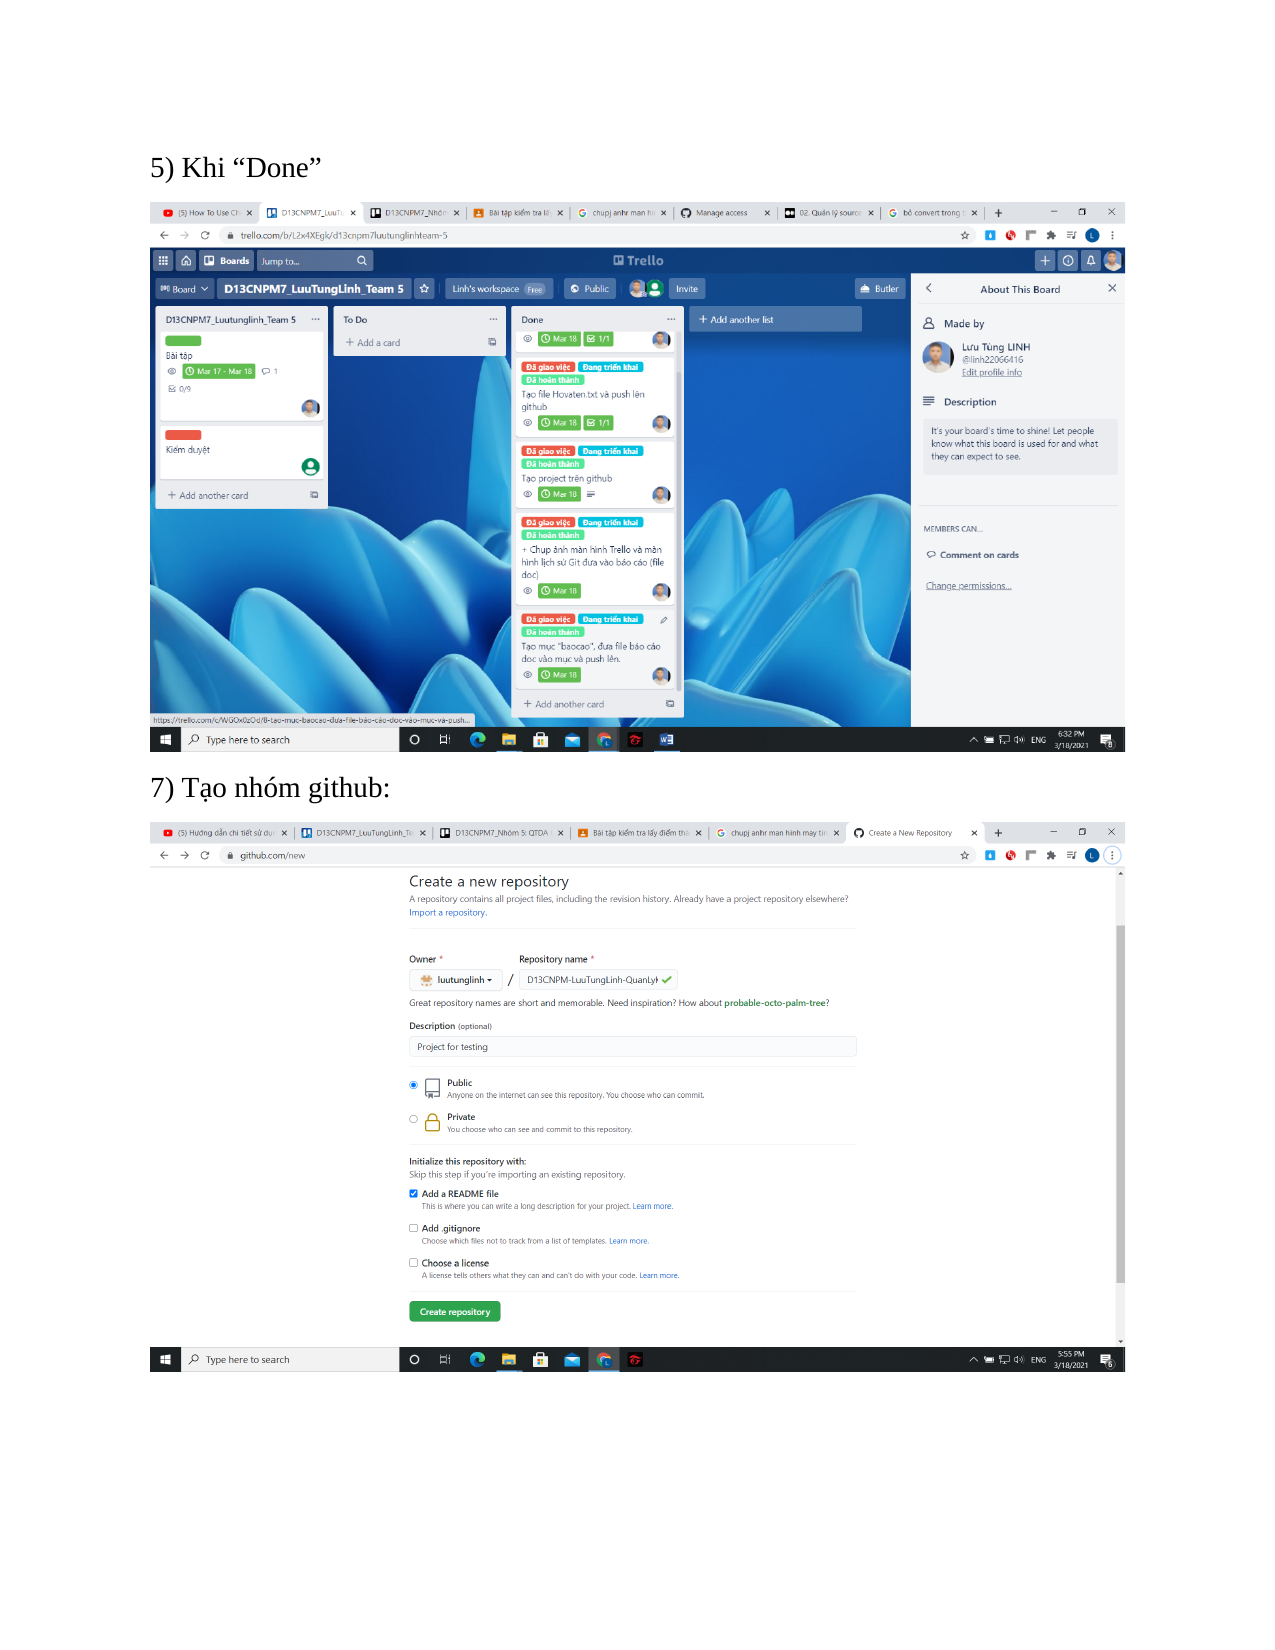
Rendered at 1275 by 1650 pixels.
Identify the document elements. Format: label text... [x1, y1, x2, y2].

text 7) Tạo nhóm github: [150, 770, 1125, 804]
picture [150, 202, 1125, 752]
text 5) Khi “Done” [150, 150, 1125, 183]
picture [150, 822, 1125, 1372]
